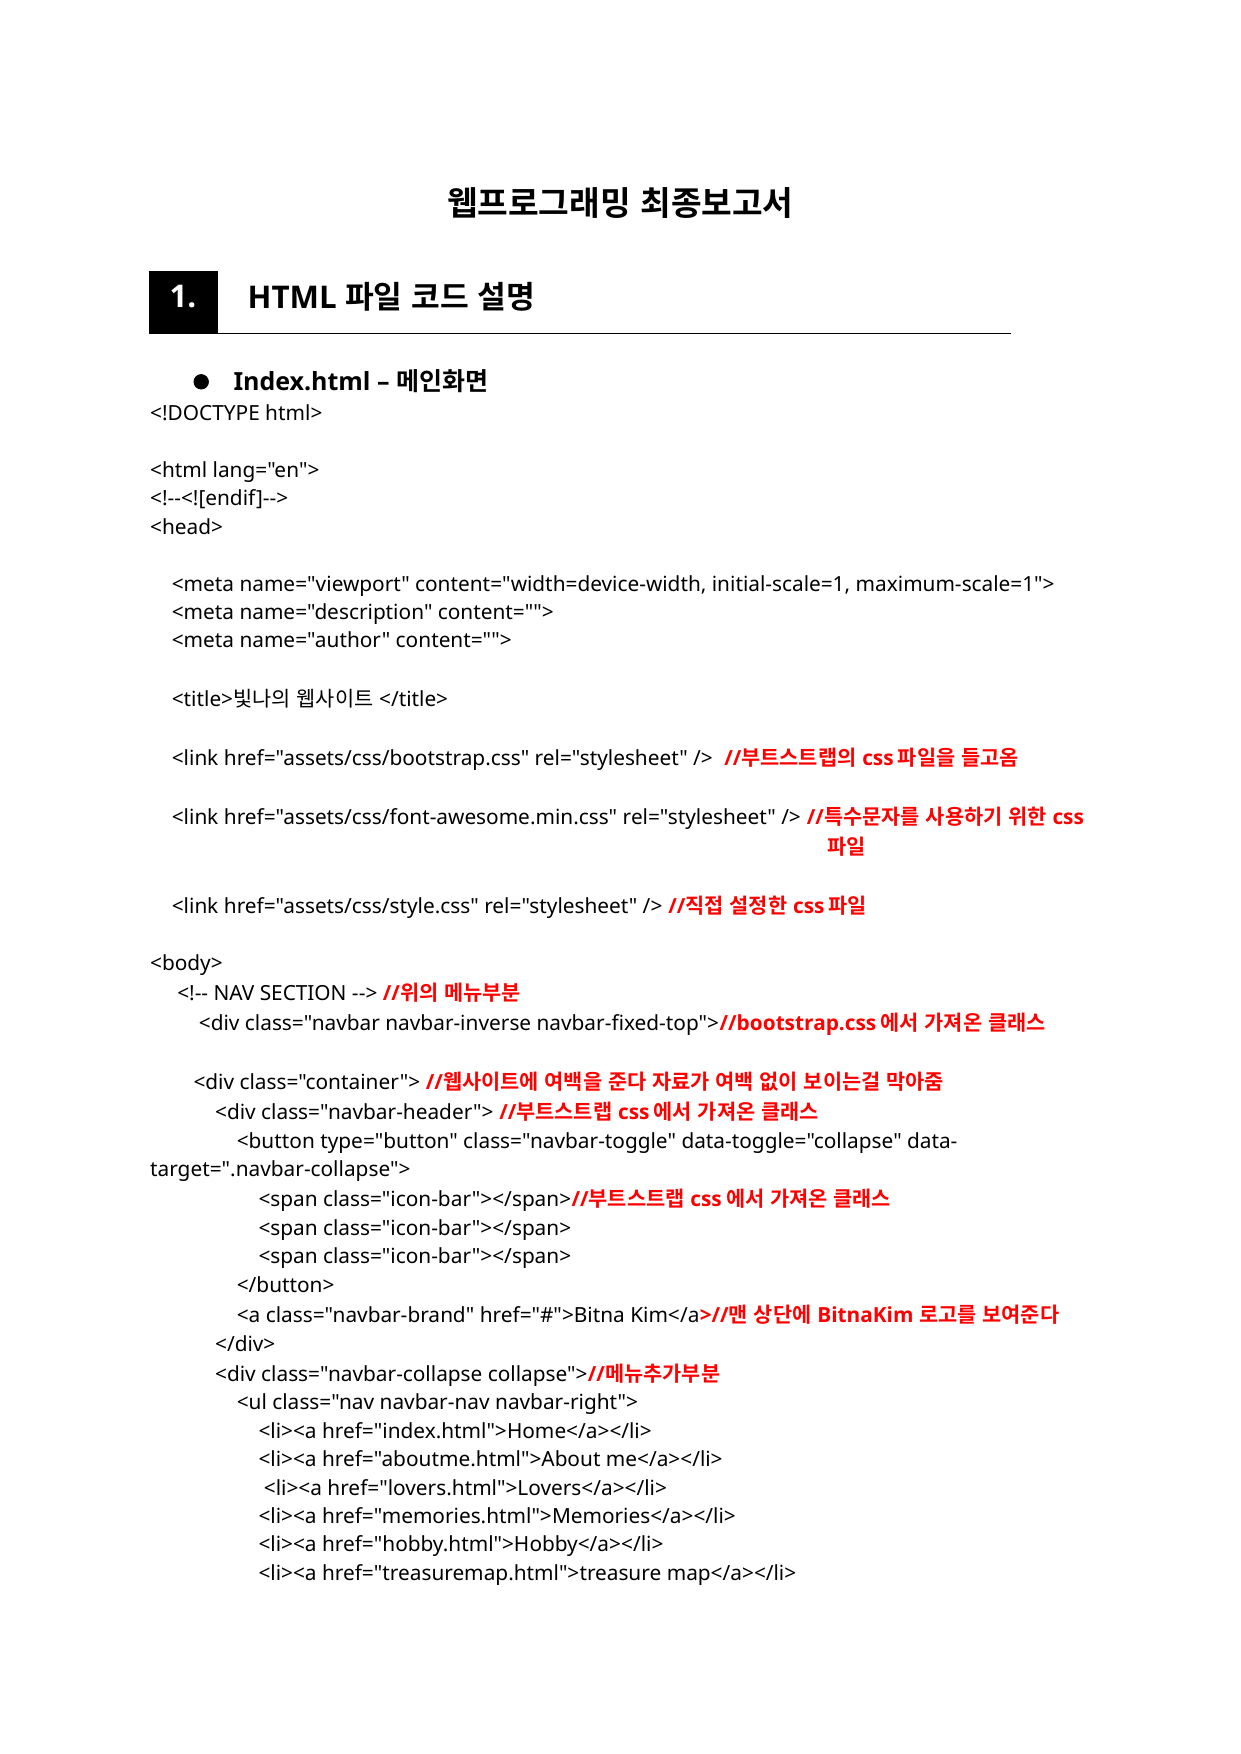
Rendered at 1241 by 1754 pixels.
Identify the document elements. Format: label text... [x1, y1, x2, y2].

text <!DOCTYPE html> [150, 398, 1090, 427]
text <li><a href="lovers.html">Lovers</a></li> [150, 1473, 1090, 1501]
text <li><a href="memories.html">Memories</a></li> [150, 1501, 1090, 1529]
text <html lang="en"> [150, 455, 1090, 483]
text <meta name="author" content=""> [150, 626, 1090, 654]
text <!--<![endif]--> [150, 483, 1090, 512]
text <li><a href="aboutme.html">About me</a></li> [150, 1444, 1090, 1473]
text <span class="icon-bar"></span> [150, 1213, 1090, 1241]
text 웹프로그래밍 최종보고서 [150, 177, 1090, 225]
text <span class="icon-bar"></span>//부트스트랩 css에서 가져온 클래스 [150, 1183, 1090, 1213]
text <link href="assets/css/bootstrap.css" rel="stylesheet" /> //부트스트랩의 css파일을 들고옴 [150, 741, 1090, 772]
text <body> [150, 948, 1090, 976]
text <link href="assets/css/font-awesome.min.css" rel="stylesheet" /> //특수문자를 사용하기 위한 css 파일 [150, 800, 1090, 861]
text <head> [150, 512, 1090, 540]
list Index.html – 메인화면 [192, 362, 1090, 398]
text <!-- NAV SECTION --> //위의 메뉴부분 [150, 976, 1090, 1006]
text <div class="container"> //웹사이트에 여백을 준다 자료가 여백 없이 보이는걸 막아줌 [150, 1065, 1090, 1096]
text <meta name="description" content=""> [150, 597, 1090, 626]
table_header HTML 파일 코드 설명 [218, 271, 1011, 333]
text <div class="navbar navbar-inverse navbar-fixed-top">//bootstrap.css에서 가져온 클래스 [150, 1006, 1090, 1037]
text <span class="icon-bar"></span> [150, 1241, 1090, 1270]
text <div class="navbar-header"> //부트스트랩 css에서 가져온 클래스 [150, 1096, 1090, 1126]
table_header 1. [149, 272, 217, 333]
text <title>빛나의 웹사이트 </title> [150, 682, 1090, 713]
text <meta name="viewport" content="width=device-width, initial-scale=1, maximum-scale=1"> [150, 569, 1090, 597]
text <li><a href="index.html">Home</a></li> [150, 1416, 1090, 1444]
text <button type="button" class="navbar-toggle" data-toggle="collapse" data-target=".navbar-collapse"> [150, 1126, 1090, 1183]
text <ul class="nav navbar-nav navbar-right"> [150, 1387, 1090, 1416]
text <div class="navbar-collapse collapse">//메뉴추가부분 [150, 1357, 1090, 1387]
text <a class="navbar-brand" href="#">Bitna Kim</a>//맨 상단에 BitnaKim 로고를 보여준다 [150, 1298, 1090, 1329]
text <link href="assets/css/style.css" rel="stylesheet" /> //직접 설정한 css파일 [150, 889, 1090, 919]
text </button> [150, 1270, 1090, 1298]
text </div> [150, 1329, 1090, 1357]
text <li><a href="treasuremap.html">treasure map</a></li> [150, 1558, 1090, 1586]
text <li><a href="hobby.html">Hobby</a></li> [150, 1529, 1090, 1558]
